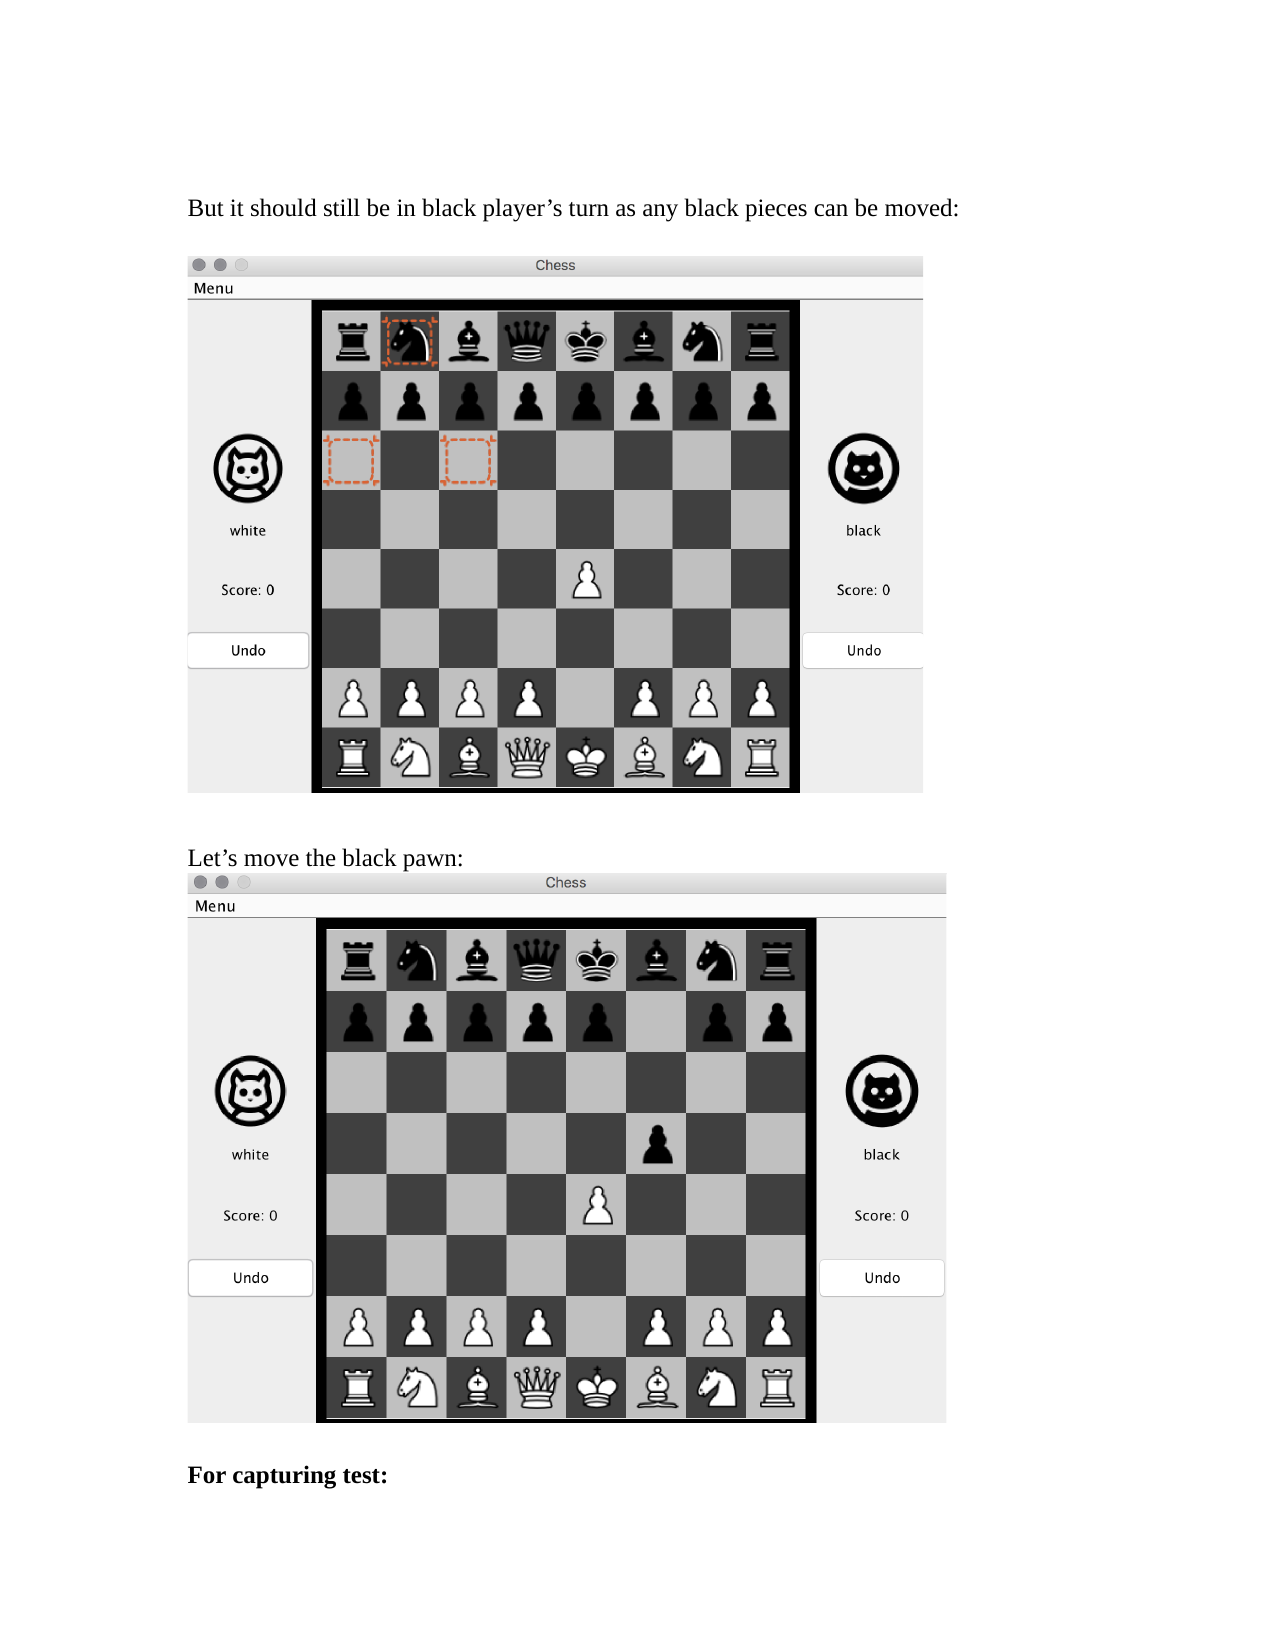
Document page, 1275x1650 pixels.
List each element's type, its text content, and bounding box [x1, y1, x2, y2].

picture [187, 256, 924, 793]
text But it should still be in black player’s turn as any black pieces can be moved: [187, 191, 1087, 224]
text Let’s move the black pawn: [187, 841, 1087, 874]
text For capturing test: [187, 1459, 1087, 1491]
picture [187, 873, 947, 1423]
